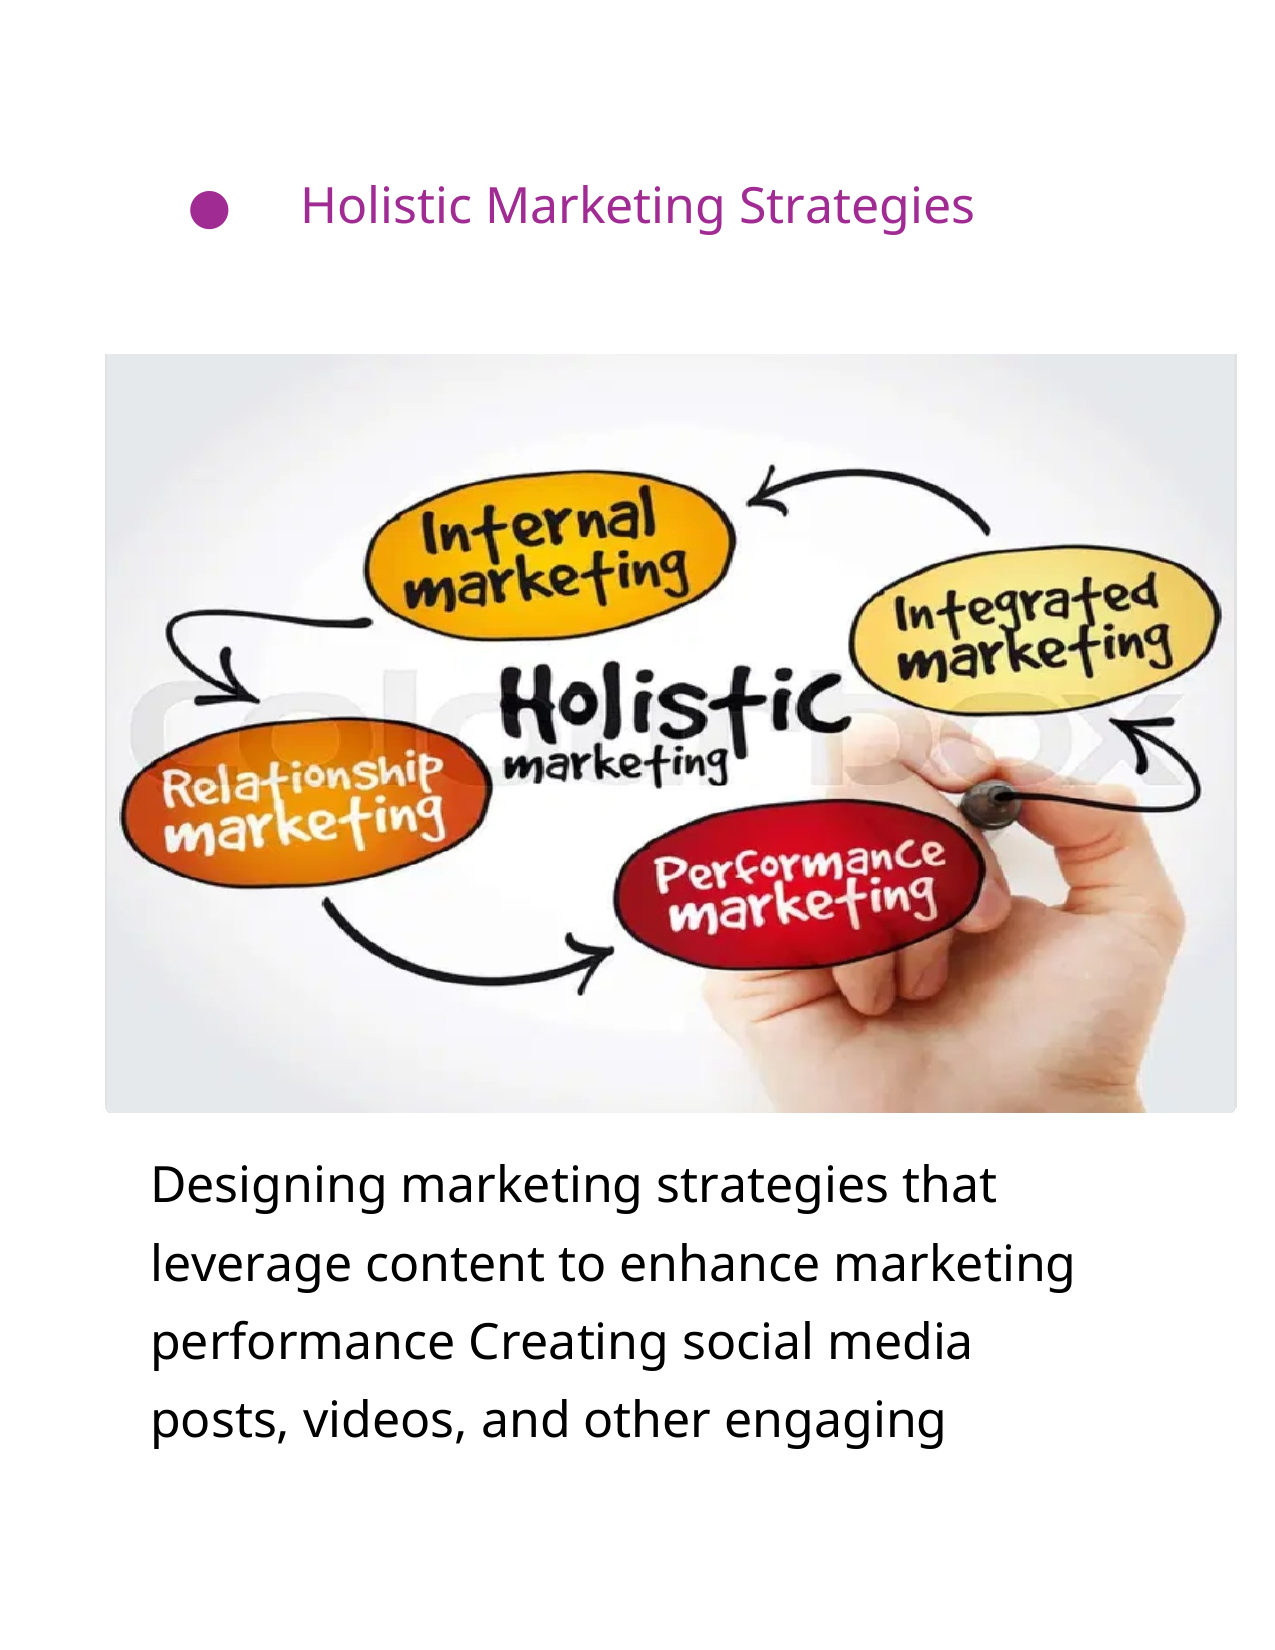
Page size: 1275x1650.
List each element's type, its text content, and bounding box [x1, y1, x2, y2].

picture [55, 354, 1253, 1113]
list Holistic Marketing Strategies [187, 150, 1125, 252]
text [150, 1113, 1125, 1453]
